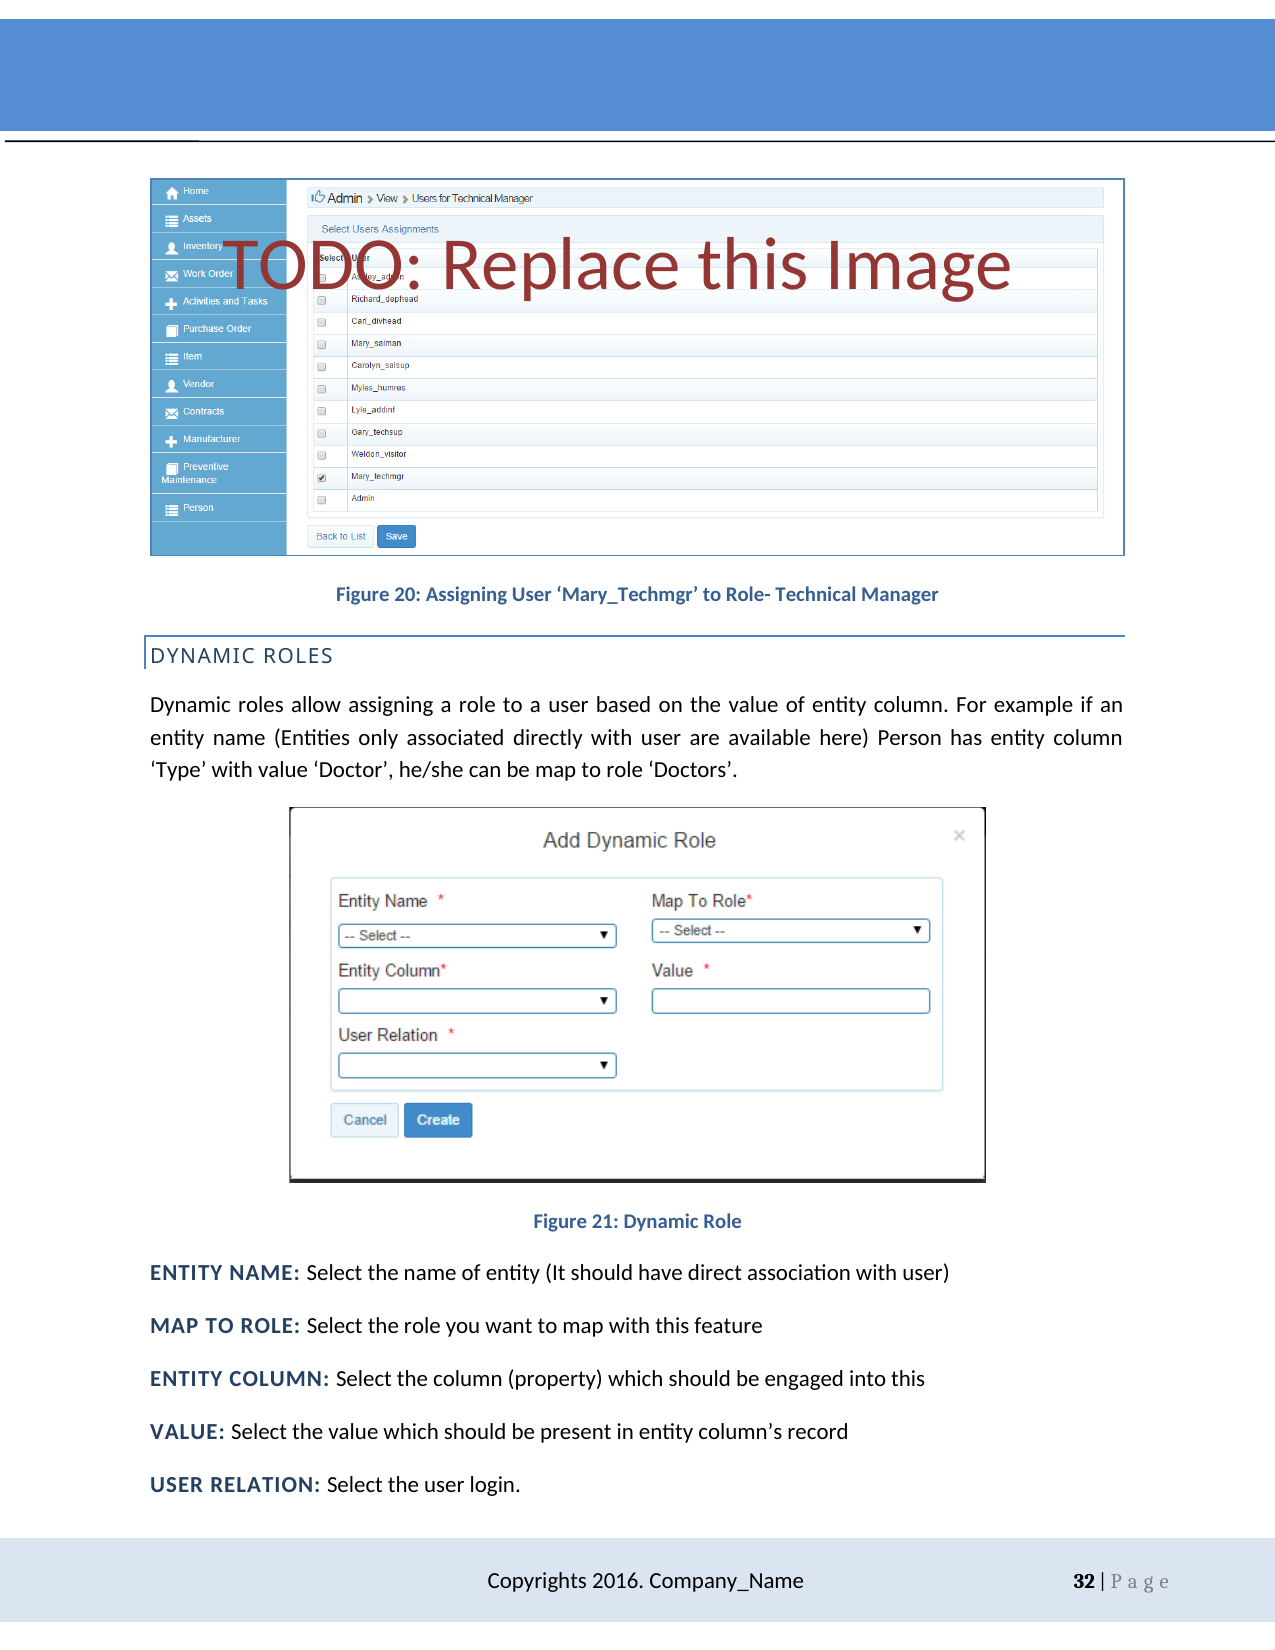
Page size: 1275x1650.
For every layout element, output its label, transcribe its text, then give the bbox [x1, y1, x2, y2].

text Dynamic roles allow assigning a role to a user based on the value of entity column. For example if an entity name (Entities only associated directly with user are available here) Person has entity column ‘Type’ with value ‘Doctor’, he/she can be map to role ‘Doctors’. [150, 690, 1125, 783]
text Entity Column: Select the column (property) which should be engaged into this [150, 1364, 1125, 1392]
text Value: Select the value which should be present in entity column’s record [150, 1417, 1125, 1445]
text Figure 20: Assigning User ‘Mary_Techmgr’ to Role- Technical Manager [150, 581, 1125, 607]
picture [289, 807, 986, 1183]
text Figure 21: Dynamic Role [150, 1208, 1125, 1233]
text Map to Role: Select the role you want to map with this feature [150, 1311, 1125, 1339]
text Entity Name: Select the name of entity (It should have direct association with user) [150, 1258, 1125, 1286]
subtitle Dynamic Roles [146, 637, 1125, 669]
picture [152, 180, 1123, 555]
text User Relation: Select the user login. [150, 1470, 1125, 1498]
